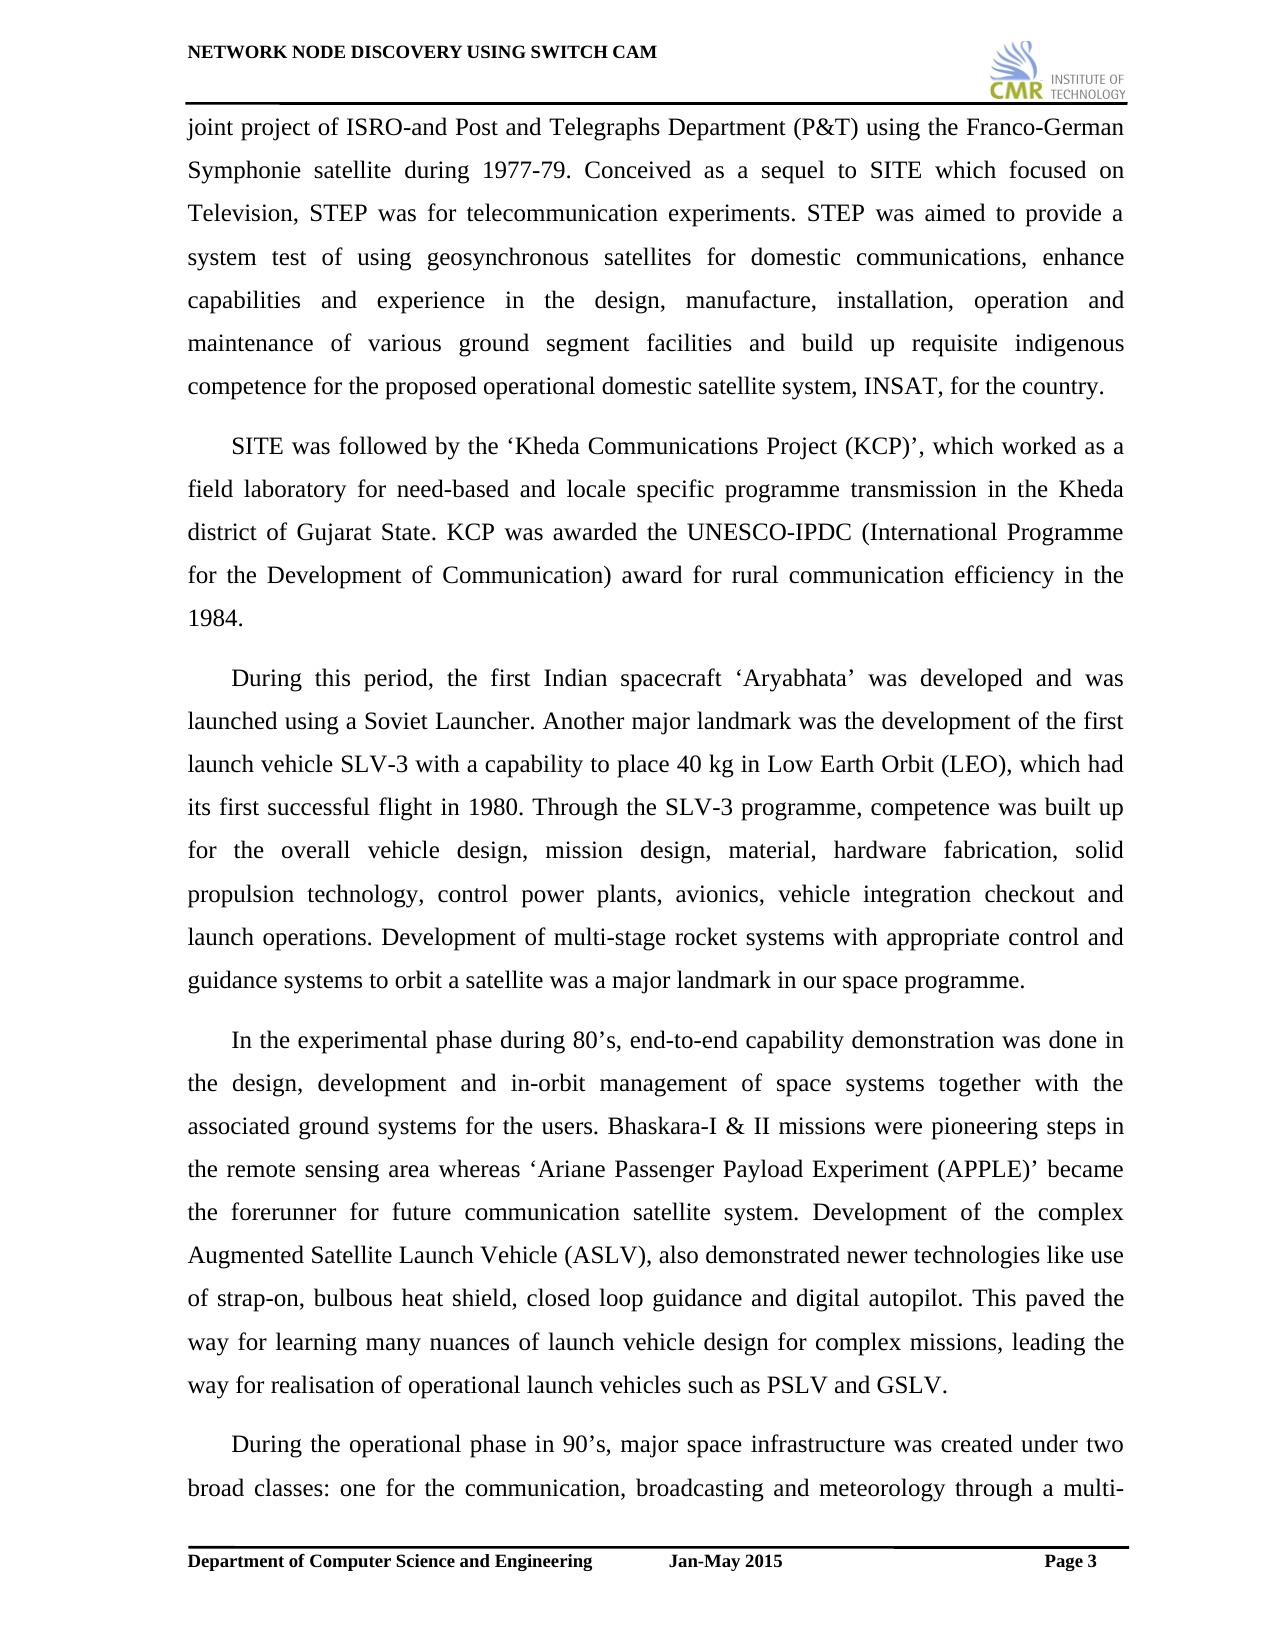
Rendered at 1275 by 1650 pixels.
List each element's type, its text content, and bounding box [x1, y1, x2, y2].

text SITE was followed by the ‘Kheda Communications Project (KCP)’, which worked as a field laboratory for need-based and locale specific programme transmission in the Kheda district of Gujarat State. KCP was awarded the UNESCO-IPDC (International Programme for the Development of Communication) award for rural communication efficiency in the 1984. [187, 431, 1125, 632]
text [187, 1429, 1125, 1501]
text During this period, the first Indian spacecraft ‘Aryabhata’ was developed and was launched using a Soviet Launcher. Another major landmark was the development of the first launch vehicle SLV-3 with a capability to place 40 kg in Low Earth Orbit (LEO), which had its first successful flight in 1980. Through the SLV-3 programme, competence was built up for the overall vehicle design, mission design, material, hardware fabrication, solid propulsion technology, control power plants, avionics, vehicle integration checkout and launch operations. Development of multi-stage rocket systems with appropriate control and guidance systems to orbit a satellite was a major landmark in our space programme. [187, 663, 1125, 994]
text In the experimental phase during 80’s, end-to-end capability demonstration was done in the design, development and in-orbit management of space systems together with the associated ground systems for the users. Bhaskara-I & II missions were pioneering steps in the remote sensing area whereas ‘Ariane Passenger Payload Experiment (APPLE)’ became the forerunner for future communication satellite system. Development of the complex Augmented Satellite Launch Vehicle (ASLV), also demonstrated newer technologies like use of strap-on, bulbous heat shield, closed loop guidance and digital autopilot. This paved the way for learning many nuances of launch vehicle design for complex missions, leading the way for realisation of operational launch vehicles such as PSLV and GSLV. [187, 1025, 1125, 1398]
picture [990, 41, 1044, 99]
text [187, 112, 1125, 400]
